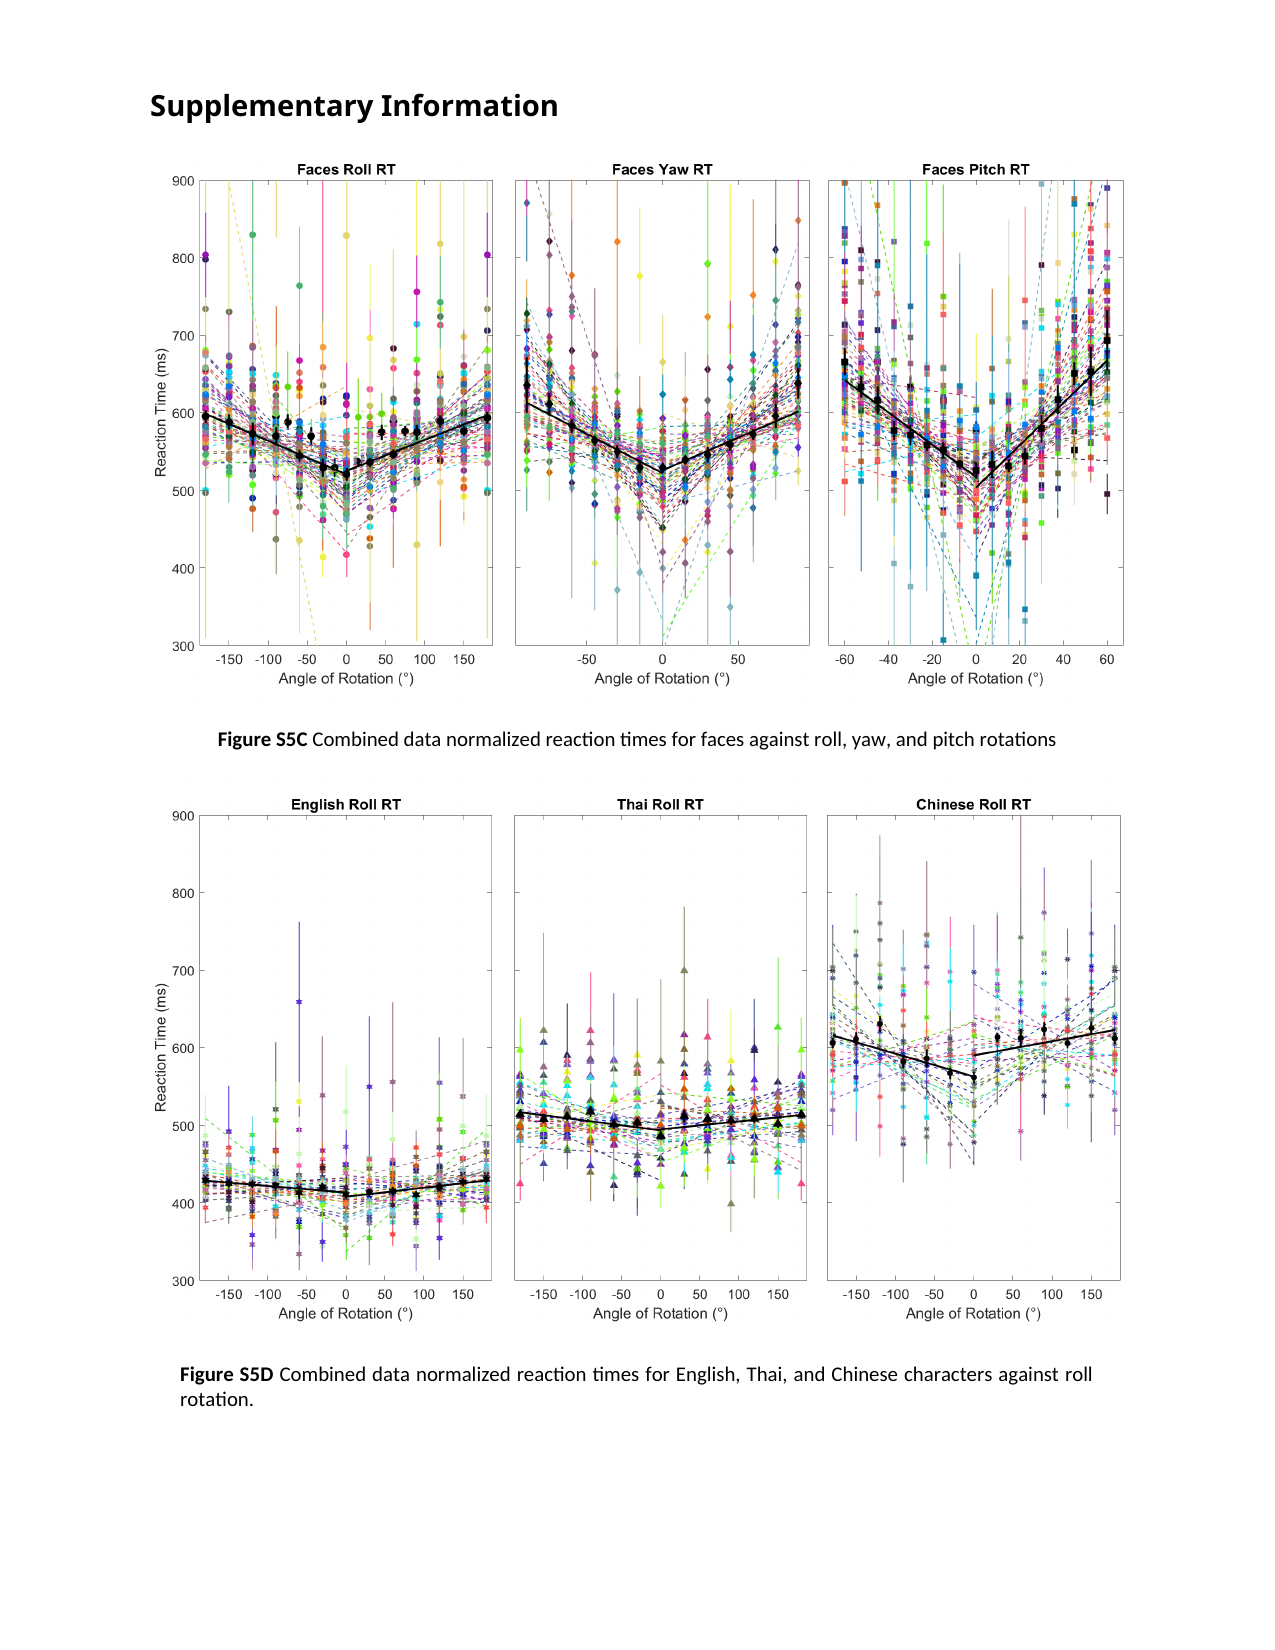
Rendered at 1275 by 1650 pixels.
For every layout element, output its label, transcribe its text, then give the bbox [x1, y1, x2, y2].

text Figure S5C Combined data normalized reaction times for faces against roll, yaw, and pitch rotations [180, 726, 1095, 751]
text Figure S5D Combined data normalized reaction times for English, Thai, and Chinese characters against roll rotation. [180, 1361, 1095, 1412]
